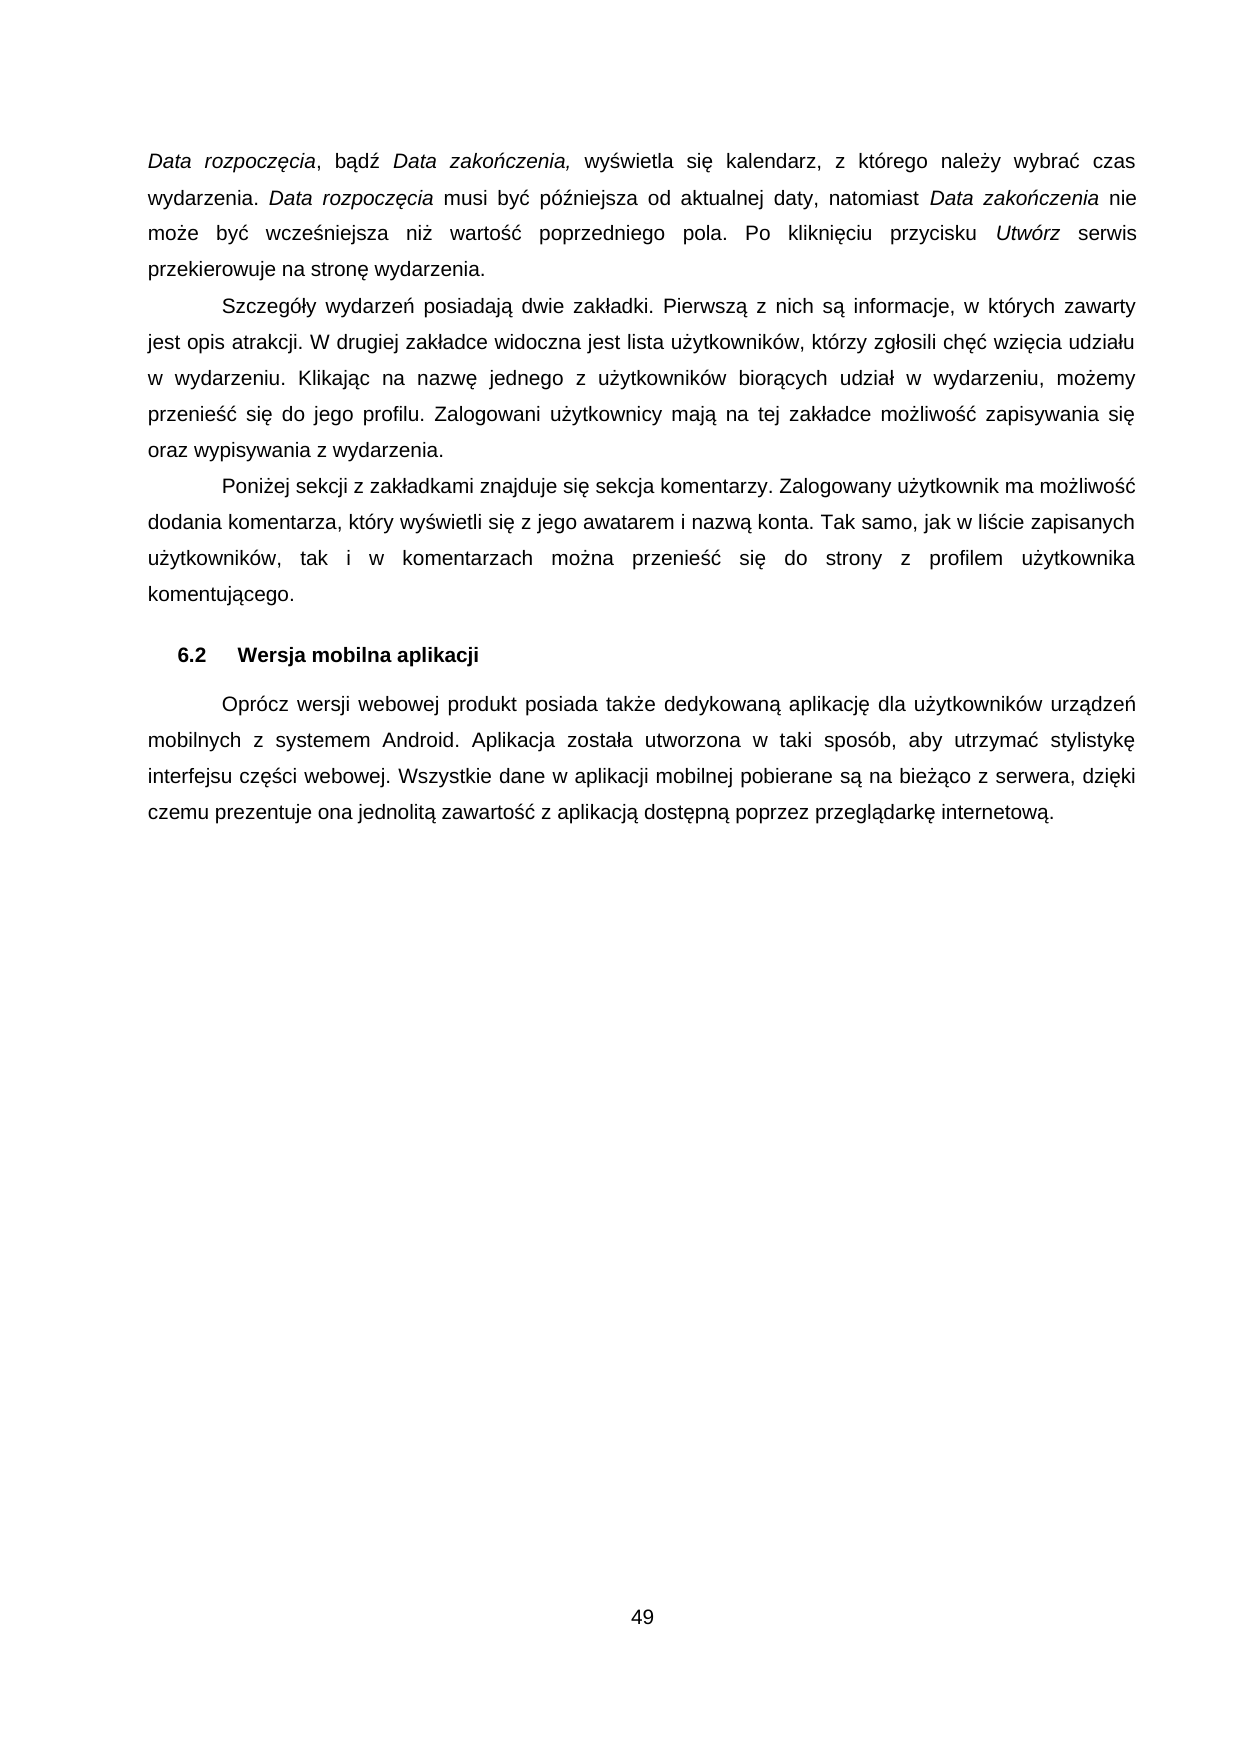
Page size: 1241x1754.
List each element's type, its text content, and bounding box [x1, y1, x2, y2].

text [148, 149, 1137, 281]
subtitle Wersja mobilna aplikacji [177, 643, 1137, 667]
text Poniżej sekcji z zakładkami znajduje się sekcja komentarzy. Zalogowany użytkownik ma możliwość dodania komentarza, który wyświetli się z jego awatarem i nazwą konta. Tak samo, jak w liście zapisanych użytkowników, tak i w komentarzach można przenieść się do strony z profilem użytkownika komentującego. [148, 474, 1137, 606]
text Szczegóły wydarzeń posiadają dwie zakładki. Pierwszą z nich są informacje, w których zawarty jest opis atrakcji. W drugiej zakładce widoczna jest lista użytkowników, którzy zgłosili chęć wzięcia udziału w wydarzeniu. Klikając na nazwę jednego z użytkowników biorących udział w wydarzeniu, możemy przenieść się do jego profilu. Zalogowani użytkownicy mają na tej zakładce możliwość zapisywania się oraz wypisywania z wydarzenia. [148, 294, 1137, 461]
text Oprócz wersji webowej produkt posiada także dedykowaną aplikację dla użytkowników urządzeń mobilnych z systemem Android. Aplikacja została utworzona w taki sposób, aby utrzymać stylistykę interfejsu części webowej. Wszystkie dane w aplikacji mobilnej pobierane są na bieżąco z serwera, dzięki czemu prezentuje ona jednolitą zawartość z aplikacją dostępną poprzez przeglądarkę internetową. [148, 692, 1137, 824]
